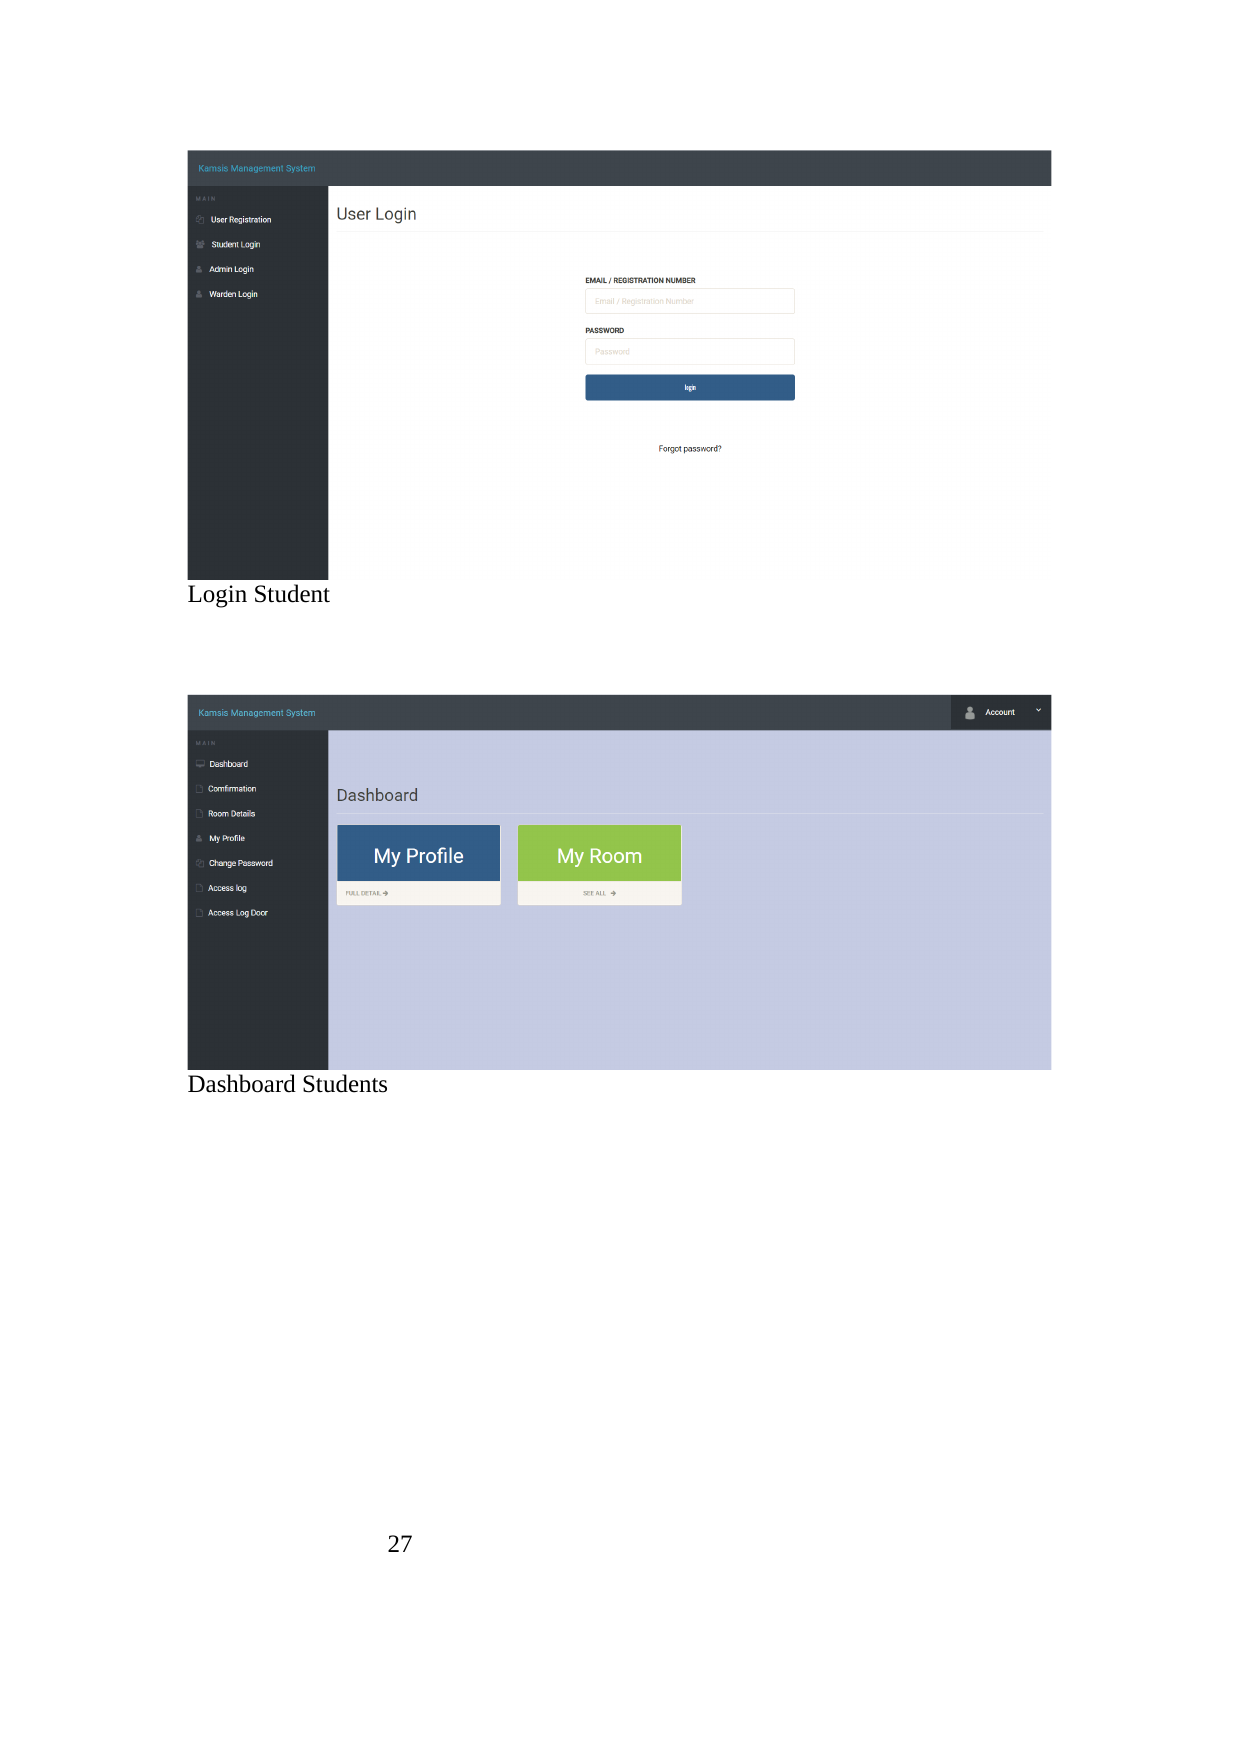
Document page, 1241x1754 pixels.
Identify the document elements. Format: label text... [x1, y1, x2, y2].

text Dashboard Students [187, 1069, 1053, 1098]
picture [187, 694, 1052, 1070]
picture [187, 150, 1052, 580]
text Login Student [187, 579, 1053, 608]
text 27 [187, 1529, 1053, 1558]
